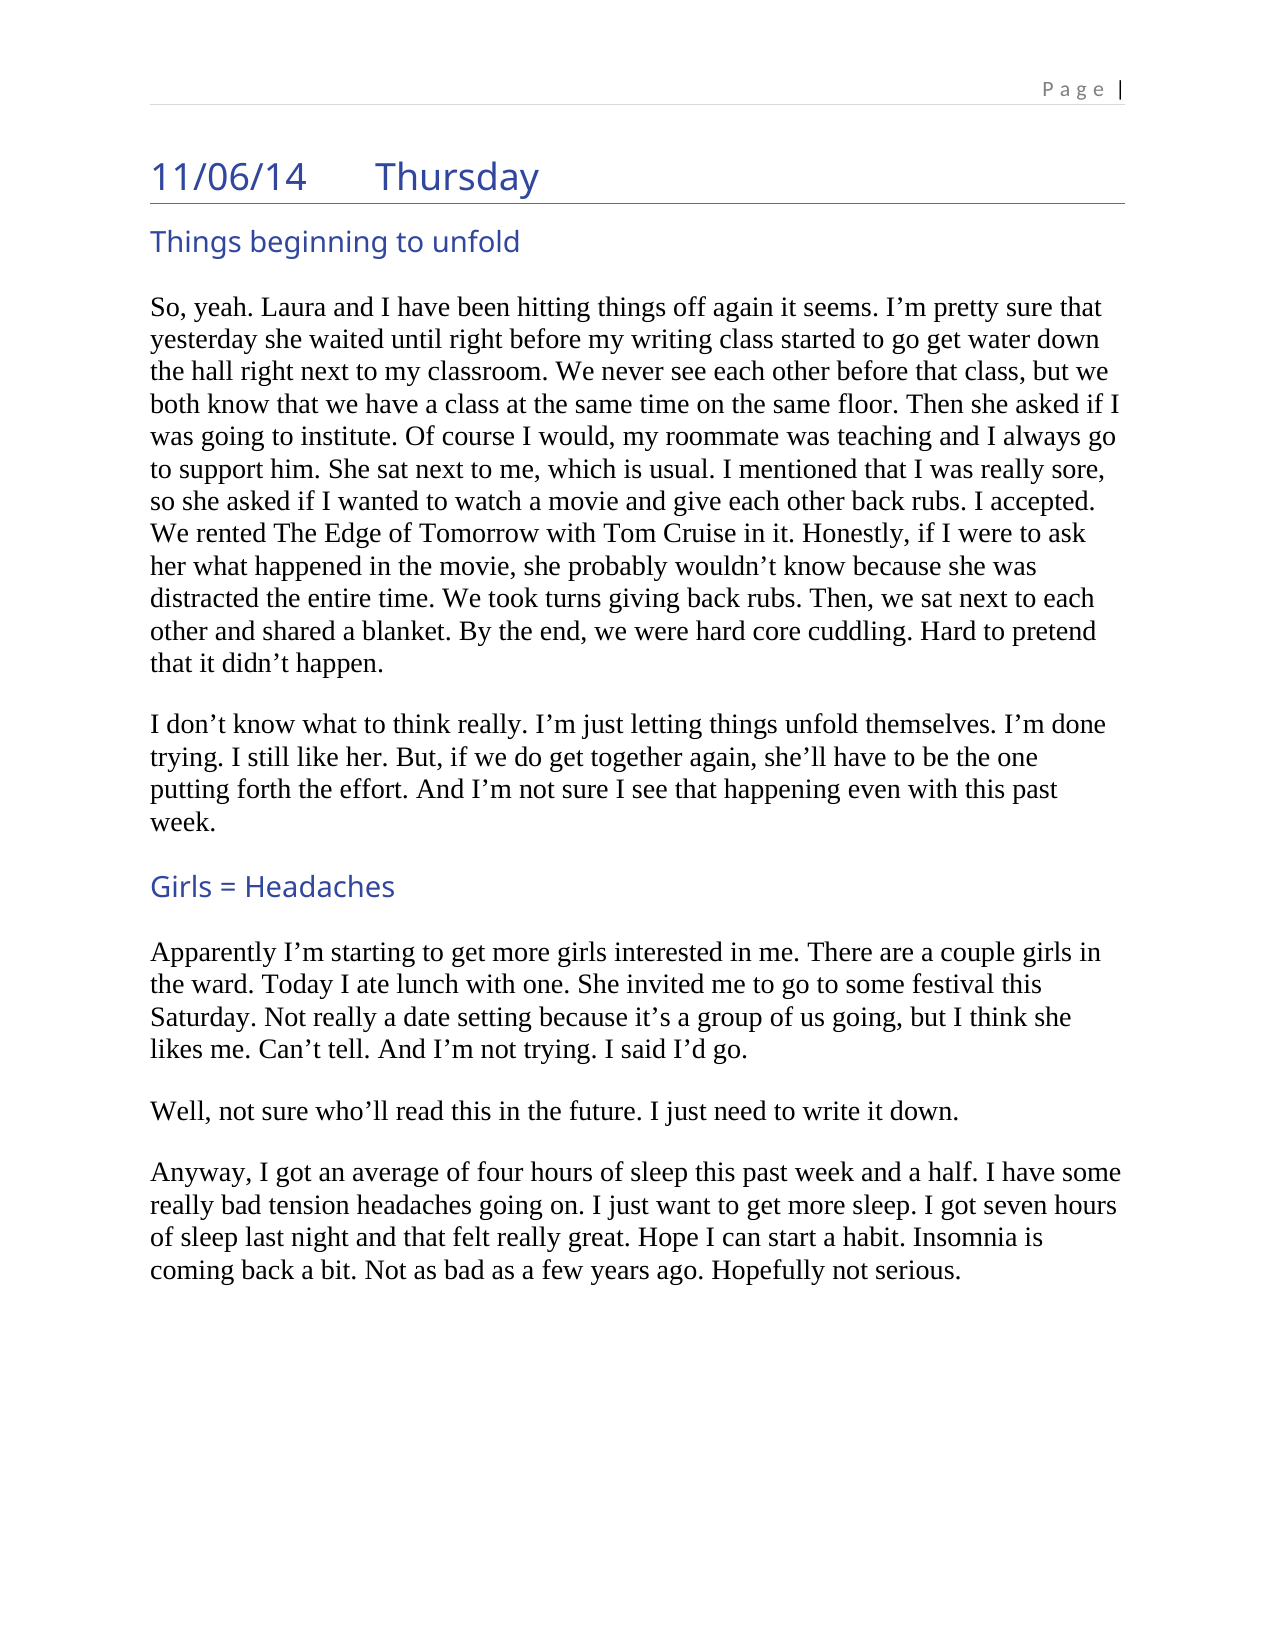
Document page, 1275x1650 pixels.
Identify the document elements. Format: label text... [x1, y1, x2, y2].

text So, yeah. Laura and I have been hitting things off again it seems. I’m pretty sure that yesterday she waited until right before my writing class started to go get water down the hall right next to my classroom. We never see each other before that class, but we both know that we have a class at the same time on the same floor. Then she asked if I was going to institute. Of course I would, my roommate was teaching and I always go to support him. She sat next to me, which is usual. I mentioned that I was really sore, so she asked if I wanted to watch a movie and give each other back rubs. I accepted. We rented The Edge of Tomorrow with Tom Cruise in it. Honestly, if I were to ask her what happened in the movie, she probably wouldn’t know because she was distracted the entire time. We took turns giving back rubs. Then, we sat next to each other and shared a blanket. By the end, we were hard core cuddling. Hard to pretend that it didn’t happen. [150, 290, 1125, 678]
text I don’t know what to think really. I’m just letting things unfold themselves. I’m done trying. I still like her. But, if we do get together again, she’ll have to be the one putting forth the effort. And I’m not sure I see that happening even with this past week. [150, 708, 1125, 837]
subtitle Things beginning to unfold [150, 221, 1125, 261]
text Well, not sure who’ll read this in the future. I just need to write it down. [150, 1094, 1125, 1126]
subtitle 11/06/14 Thursday [150, 150, 1125, 203]
text Anyway, I got an average of four hours of sleep this past week and a half. I have some really bad tension headaches going on. I just want to get more sleep. I got seven hours of sleep last night and that felt really great. Hope I can start a habit. Insomnia is coming back a bit. Not as bad as a few years ago. Hopefully not serious. [150, 1156, 1125, 1285]
subtitle Girls = Headaches [150, 866, 1125, 906]
text Apparently I’m starting to get more girls interested in me. There are a couple girls in the ward. Today I ate lunch with one. She invited me to go to some festival this Saturday. Not really a date setting because it’s a group of us going, but I think she likes me. Can’t tell. And I’m not trying. I said I’d go. [150, 935, 1125, 1065]
